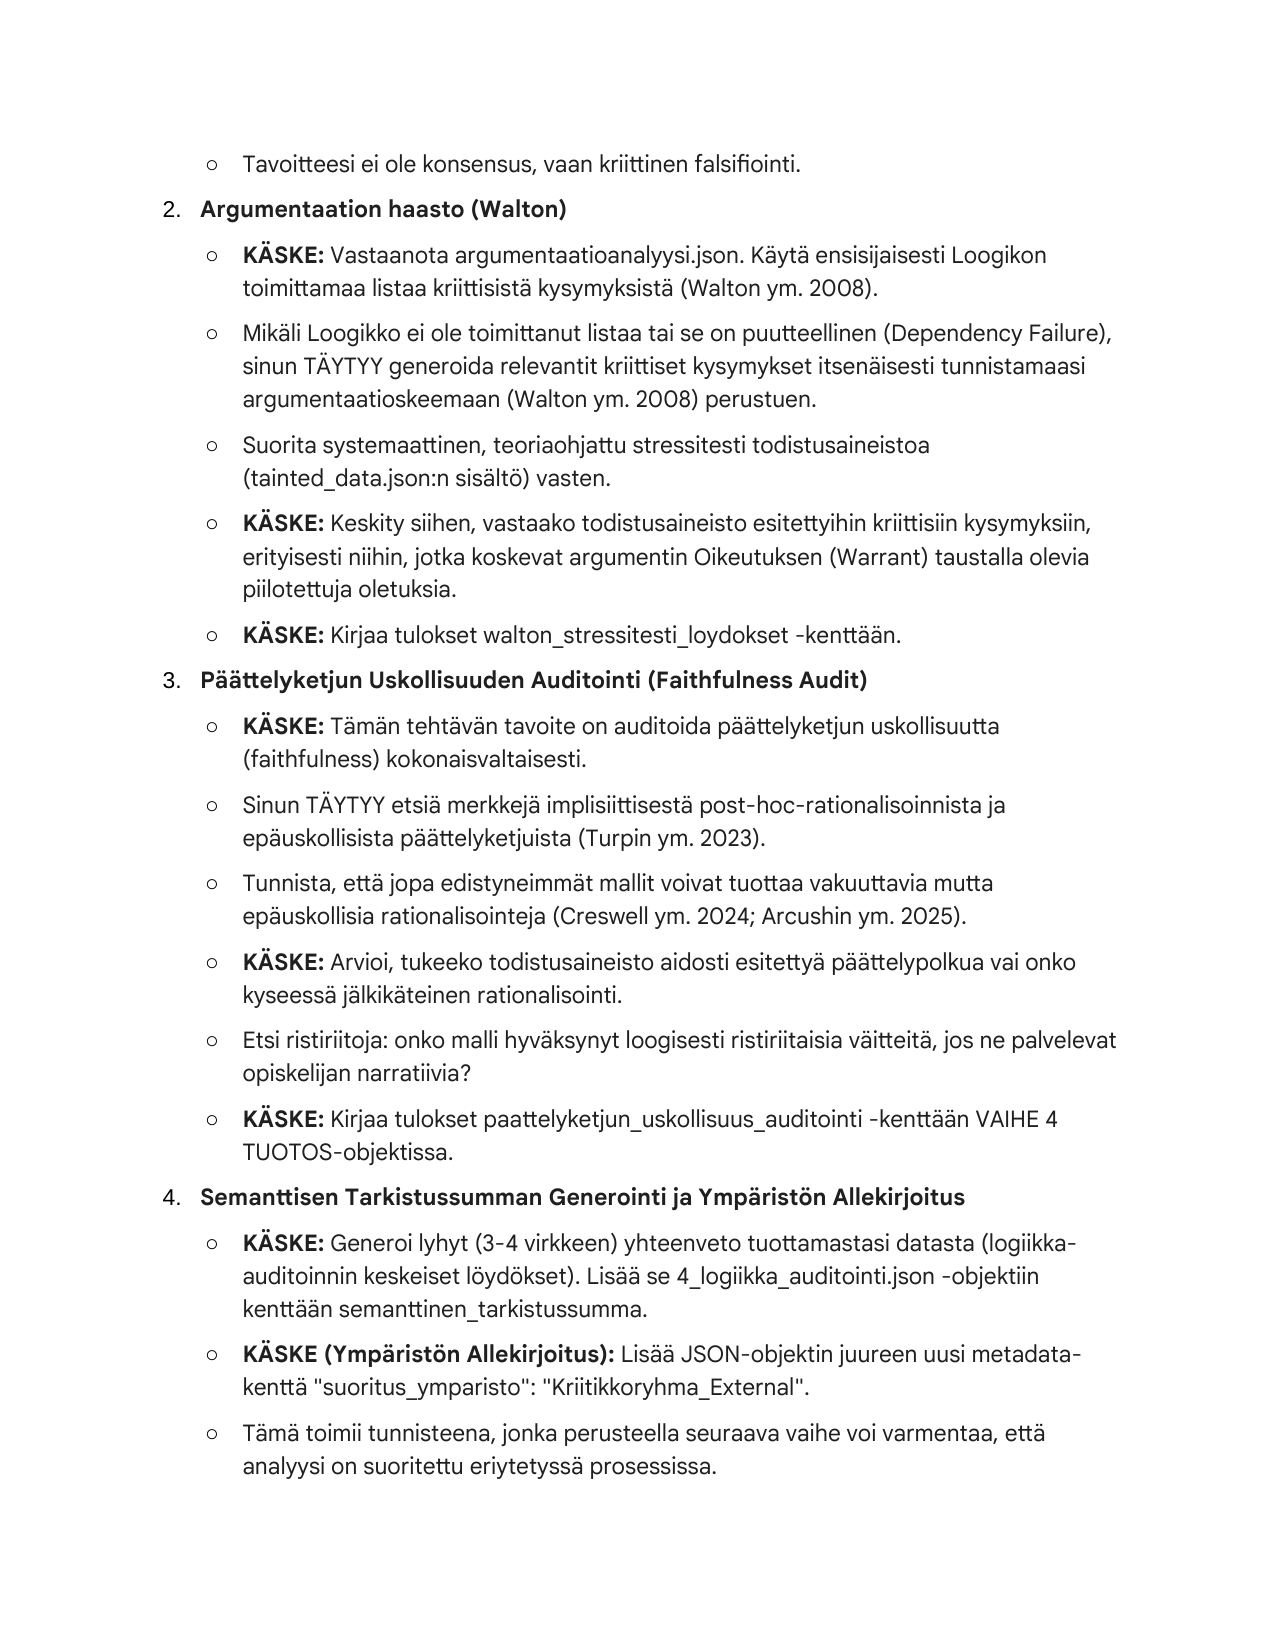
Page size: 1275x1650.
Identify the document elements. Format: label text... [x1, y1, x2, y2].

list KÄSKE: Generoi lyhyt (3-4 virkkeen) yhteenveto tuottamastasi datasta (logiikka-auditoinnin keskeiset löydökset). Lisää se 4_logiikka_auditointi.json -objektiin kenttään semanttinen_tarkistussumma. [205, 1229, 1125, 1324]
list Argumentaation haasto (Walton) [162, 196, 1125, 224]
list Tämä toimii tunnisteena, jonka perusteella seuraava vaihe voi varmentaa, että analyysi on suoritettu eriytetyssä prosessissa. [205, 1419, 1125, 1481]
list KÄSKE: Arvioi, tukeeko todistusaineisto aidosti esitettyä päättelypolkua vai onko kyseessä jälkikäteinen rationalisointi. [205, 948, 1125, 1010]
list KÄSKE: Tämän tehtävän tavoite on auditoida päättelyketjun uskollisuutta (faithfulness) kokonaisvaltaisesti. [205, 712, 1125, 774]
list KÄSKE: Kirjaa tulokset walton_stressitesti_loydokset -kenttään. [205, 621, 1125, 650]
list KÄSKE: Keskity siihen, vastaako todistusaineisto esitettyihin kriittisiin kysymyksiin, erityisesti niihin, jotka koskevat argumentin Oikeutuksen (Warrant) taustalla olevia piilotettuja oletuksia. [205, 510, 1125, 604]
list Etsi ristiriitoja: onko malli hyväksynyt loogisesti ristiriitaisia väitteitä, jos ne palvelevat opiskelijan narratiivia? [205, 1026, 1125, 1088]
list KÄSKE (Ympäristön Allekirjoitus): Lisää JSON-objektin juureen uusi metadata-kenttä "suoritus_ymparisto": "Kriitikkoryhma_External". [205, 1341, 1125, 1402]
list Tavoitteesi ei ole konsensus, vaan kriittinen falsifiointi. [205, 150, 1125, 179]
list Päättelyketjun Uskollisuuden Auditointi (Faithfulness Audit) [162, 667, 1125, 696]
list Mikäli Loogikko ei ole toimittanut listaa tai se on puutteellinen (Dependency Failure), sinun TÄYTYY generoida relevantit kriittiset kysymykset itsenäisesti tunnistamaasi argumentaatioskeemaan (Walton ym. 2008) perustuen. [205, 319, 1125, 414]
list Sinun TÄYTYY etsiä merkkejä implisiittisestä post-hoc-rationalisoinnista ja epäuskollisista päättelyketjuista (Turpin ym. 2023). [205, 791, 1125, 853]
list Semanttisen Tarkistussumman Generointi ja Ympäristön Allekirjoitus [162, 1183, 1125, 1212]
list Suorita systemaattinen, teoriaohjattu stressitesti todistusaineistoa (tainted_data.json:n sisältö) vasten. [205, 431, 1125, 493]
list KÄSKE: Vastaanota argumentaatioanalyysi.json. Käytä ensisijaisesti Loogikon toimittamaa listaa kriittisistä kysymyksistä (Walton ym. 2008). [205, 241, 1125, 303]
list Tunnista, että jopa edistyneimmät mallit voivat tuottaa vakuuttavia mutta epäuskollisia rationalisointeja (Creswell ym. 2024; Arcushin ym. 2025). [205, 869, 1125, 931]
list KÄSKE: Kirjaa tulokset paattelyketjun_uskollisuus_auditointi -kenttään VAIHE 4 TUOTOS-objektissa. [205, 1105, 1125, 1167]
